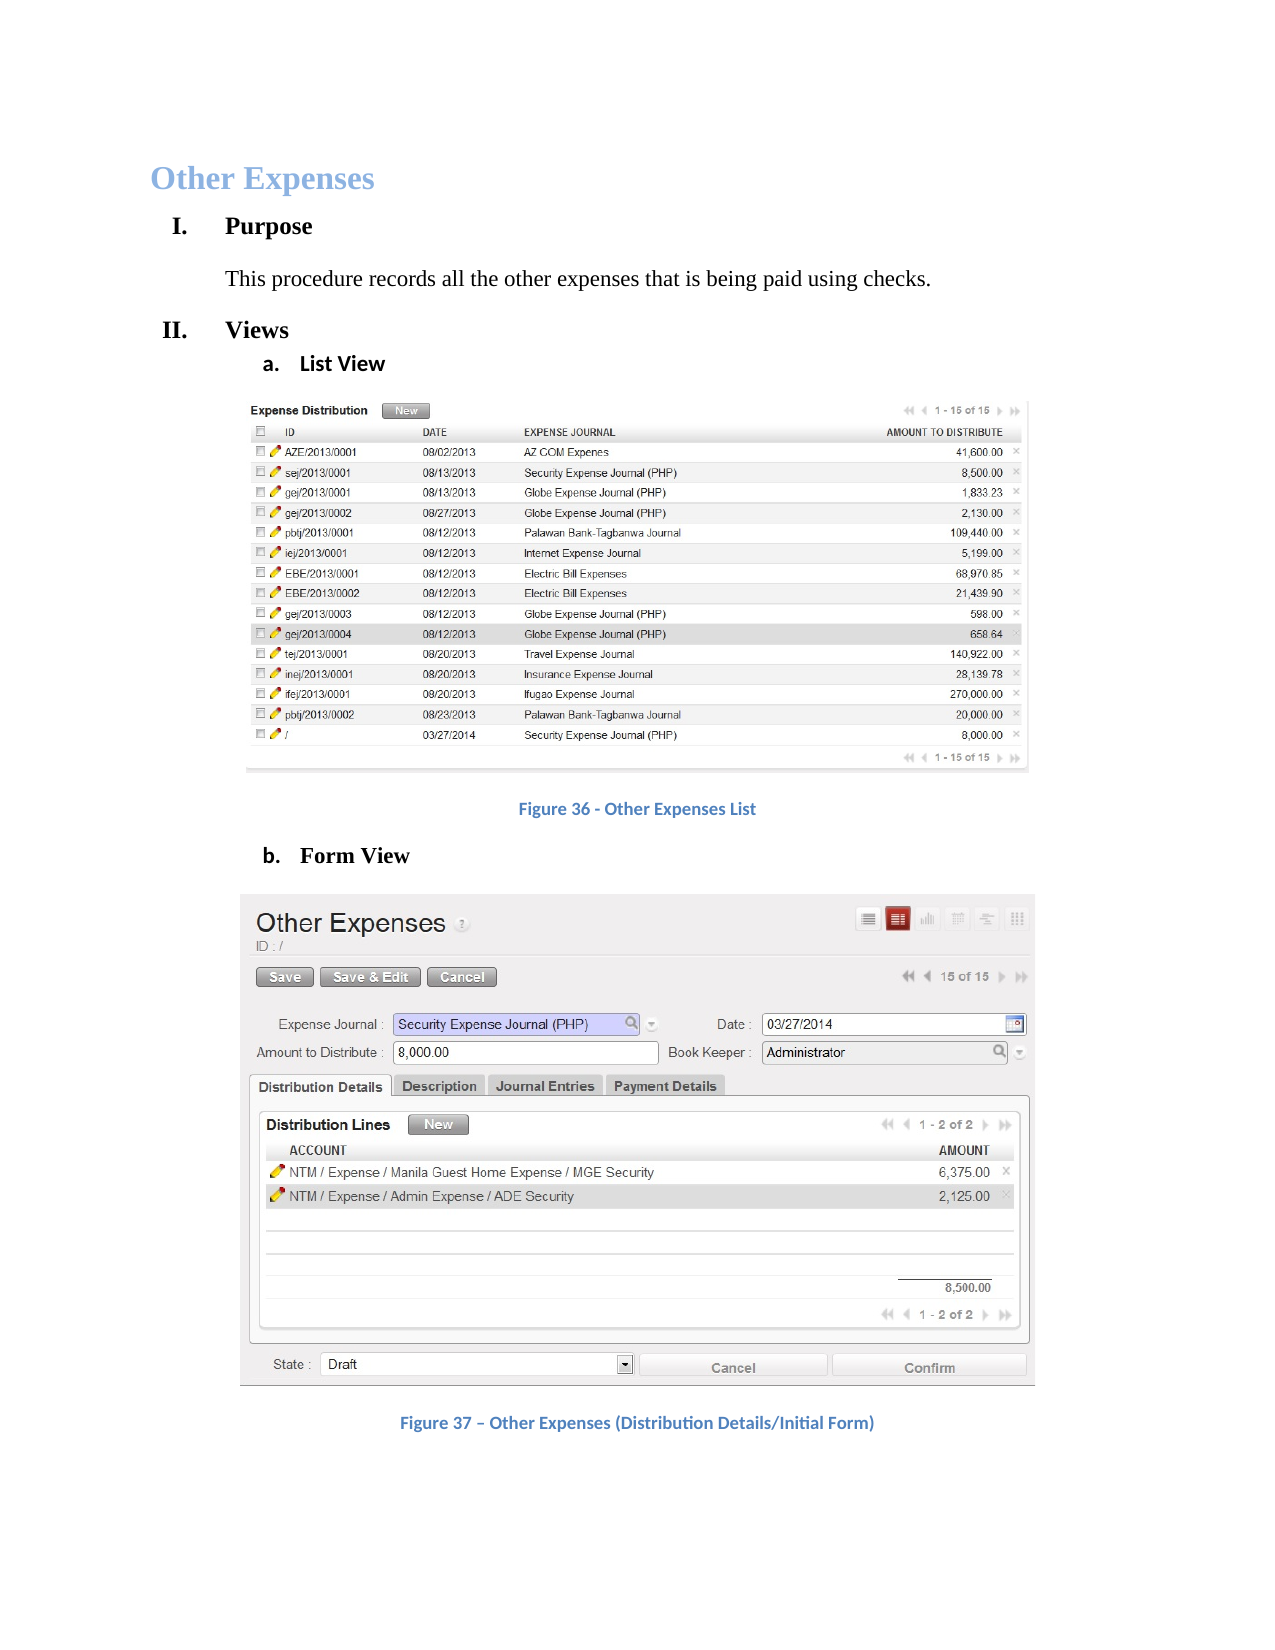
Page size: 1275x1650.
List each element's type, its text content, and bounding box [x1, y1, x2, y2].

picture [246, 401, 1029, 773]
picture [240, 894, 1036, 1386]
list Form View [262, 841, 1125, 869]
list List View [262, 349, 1125, 377]
text Figure 36 - Other Expenses List [150, 797, 1125, 820]
list Views [187, 316, 1125, 344]
subtitle Other Expenses [150, 158, 1125, 197]
text This procedure records all the other expenses that is being paid using checks. [225, 264, 1125, 291]
text Figure 37 – Other Expenses (Distribution Details/Initial Form) [150, 1411, 1125, 1434]
list Purpose [187, 211, 1125, 239]
